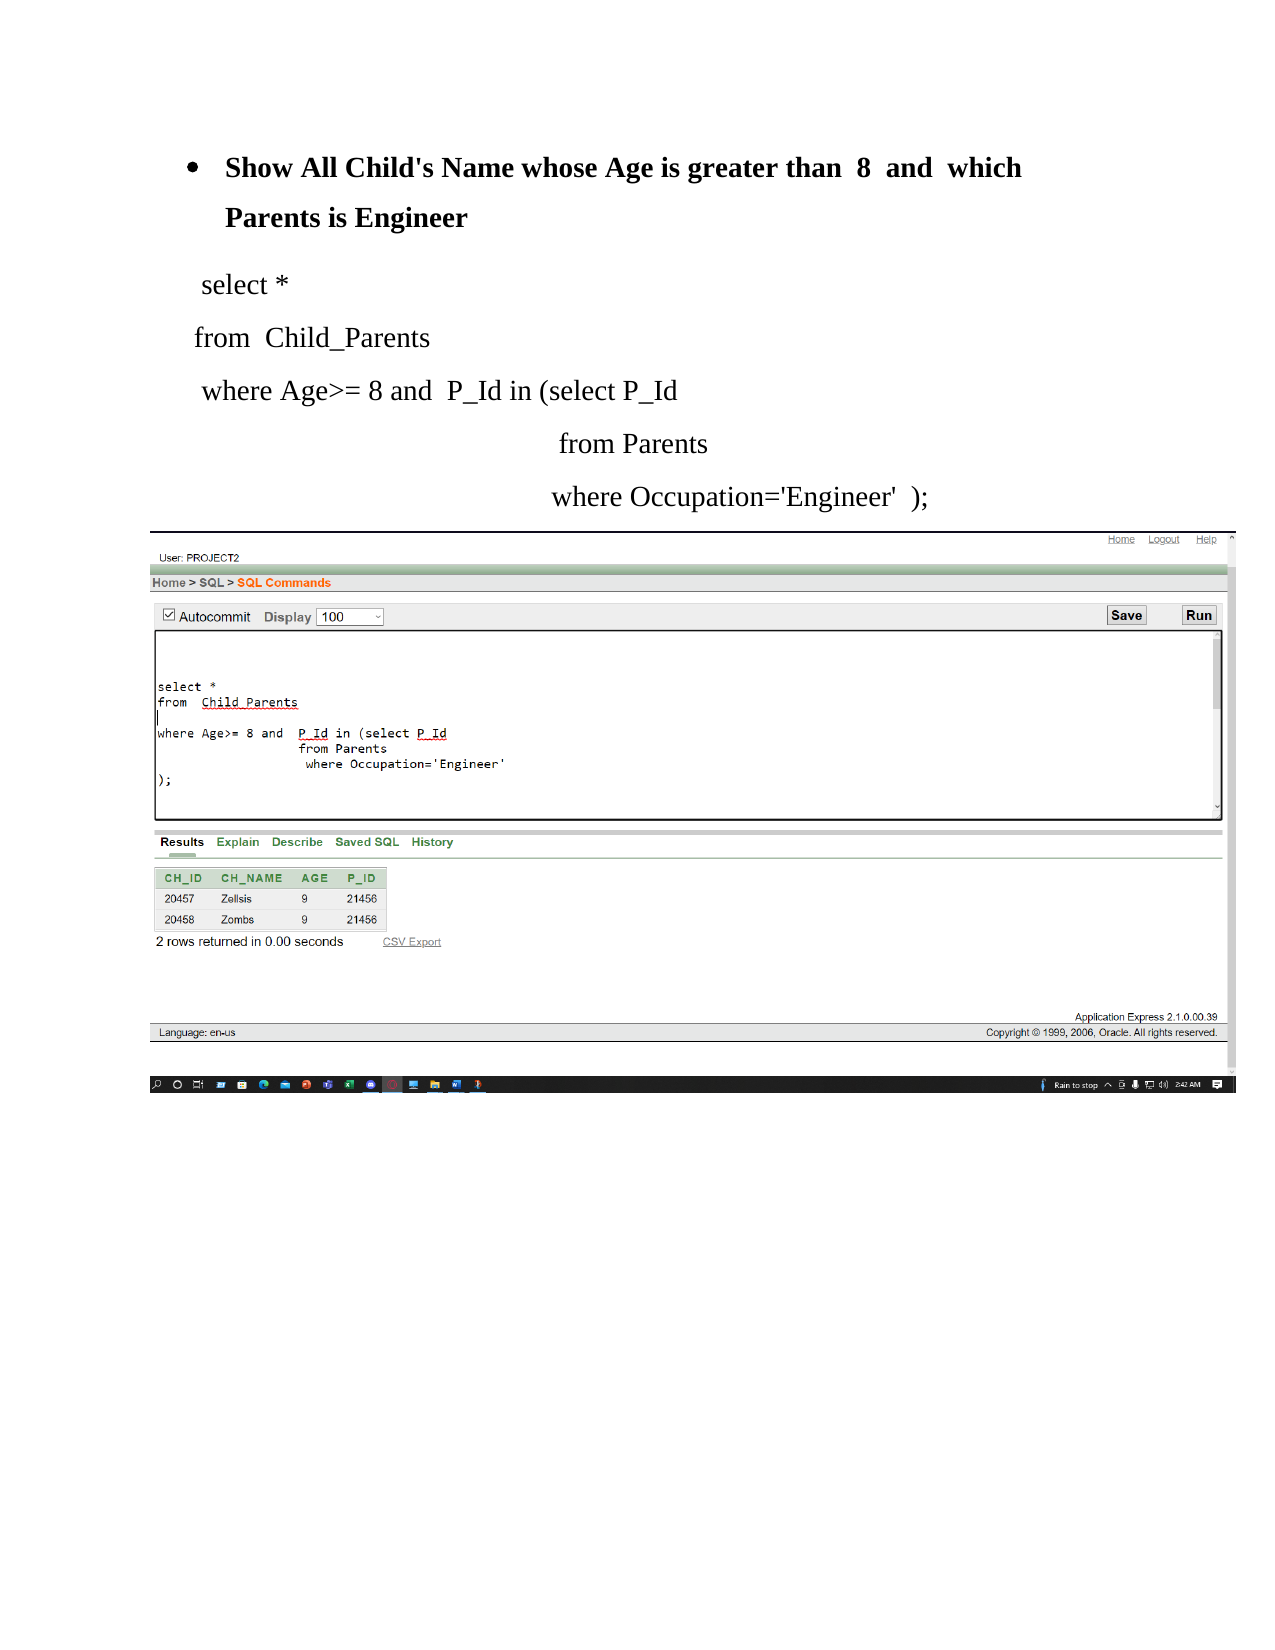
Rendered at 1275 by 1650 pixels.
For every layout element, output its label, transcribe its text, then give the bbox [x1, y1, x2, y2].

text select * [150, 267, 1125, 301]
text from Parents [150, 426, 1125, 459]
text where Occupation='Engineer' ); [150, 479, 1125, 512]
list Show All Child's Name whose Age is greater than 8 and which Parents is Engineer [187, 150, 1125, 234]
text where Age>= 8 and P_Id in (select P_Id [150, 373, 1125, 407]
picture [150, 531, 1236, 1093]
text from Child_Parents [150, 320, 1125, 354]
